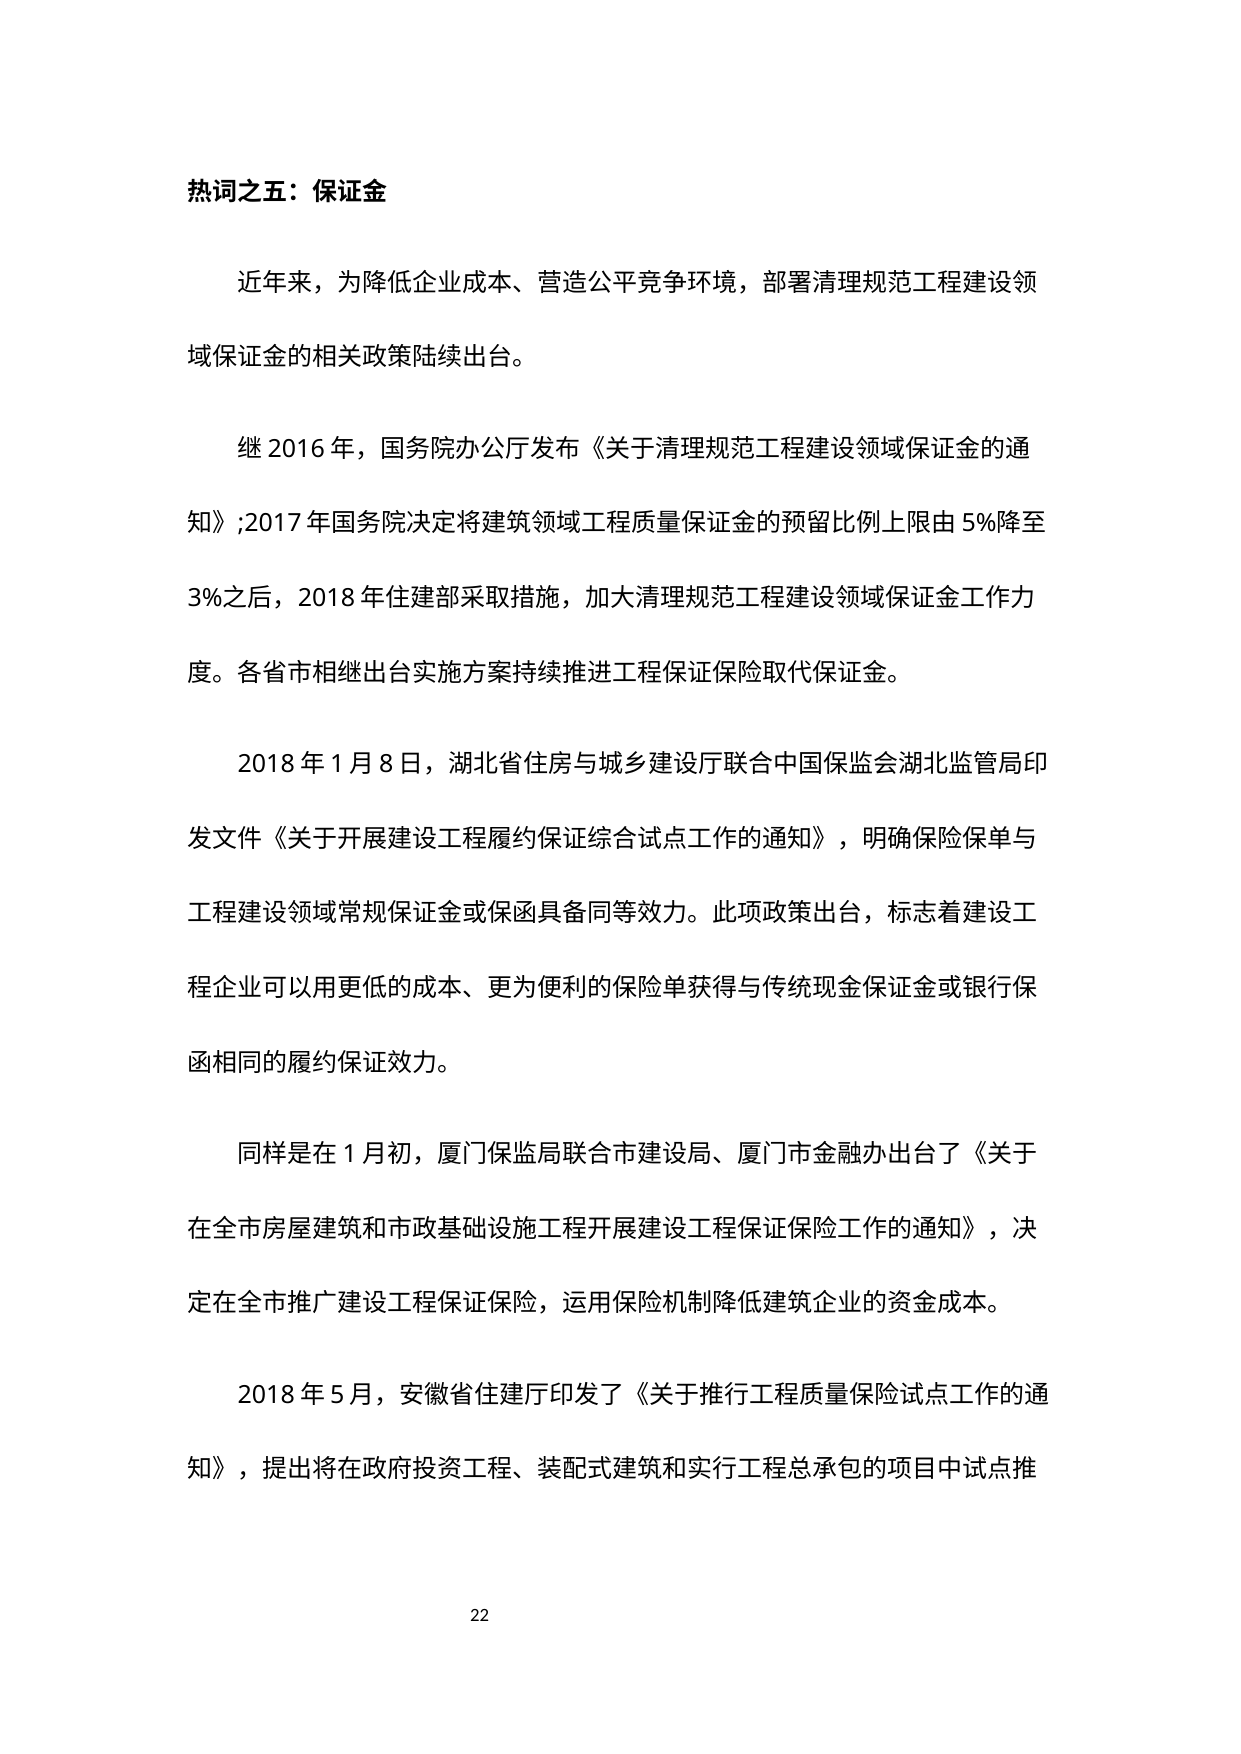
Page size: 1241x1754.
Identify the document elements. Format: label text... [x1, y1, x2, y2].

text 2018年1月8日，湖北省住房与城乡建设厅联合中国保监会湖北监管局印发文件《关于开展建设工程履约保证综合试点工作的通知》，明确保险保单与工程建设领域常规保证金或保函具备同等效力。此项政策出台，标志着建设工程企业可以用更低的成本、更为便利的保险单获得与传统现金保证金或银行保函相同的履约保证效力。 [187, 729, 1053, 1093]
text 继2016年，国务院办公厅发布《关于清理规范工程建设领域保证金的通知》;2017年国务院决定将建筑领域工程质量保证金的预留比例上限由5%降至3%之后，2018年住建部采取措施，加大清理规范工程建设领域保证金工作力度。各省市相继出台实施方案持续推进工程保证保险取代保证金。 [187, 414, 1053, 703]
text 同样是在1月初，厦门保监局联合市建设局、厦门市金融办出台了《关于在全市房屋建筑和市政基础设施工程开展建设工程保证保险工作的通知》，决定在全市推广建设工程保证保险，运用保险机制降低建筑企业的资金成本。 [187, 1119, 1053, 1333]
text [187, 1360, 1053, 1499]
text 近年来，为降低企业成本、营造公平竞争环境，部署清理规范工程建设领域保证金的相关政策陆续出台。 [187, 248, 1053, 387]
text 热词之五：保证金 [187, 157, 1053, 222]
